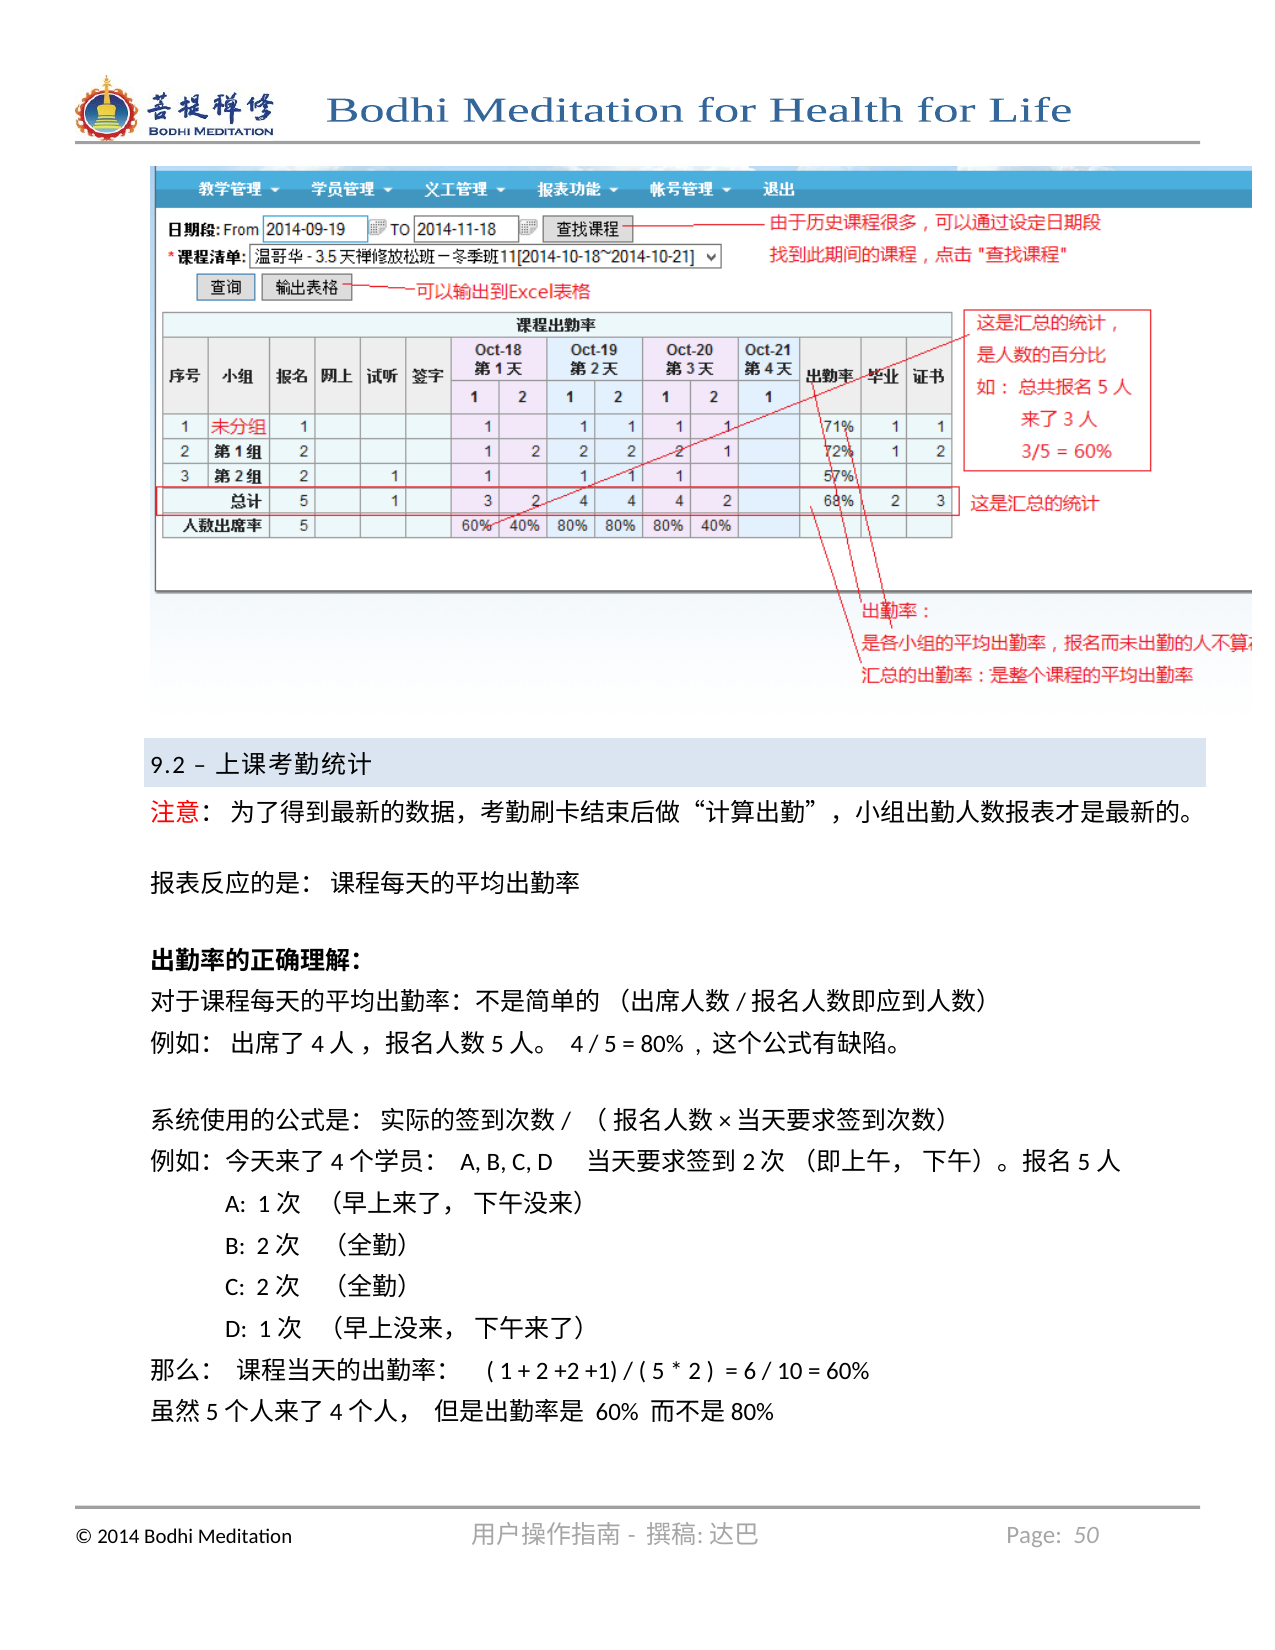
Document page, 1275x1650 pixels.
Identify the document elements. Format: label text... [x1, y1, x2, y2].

text 那么： 课程当天的出勤率： ( 1 + 2 +2 +1) / ( 5 * 2 ) = 6 / 10 = 60% [75, 1350, 1200, 1386]
picture [150, 166, 1252, 714]
text 出勤率的正确理解： [75, 940, 1200, 976]
text D: 1 次 （早上没来， 下午来了） [75, 1308, 1200, 1345]
picture [75, 75, 274, 141]
text 虽然 5 个人来了 4 个人， 但是出勤率是 60% 而不是 80% [75, 1392, 1200, 1428]
text 报表反应的是： 课程每天的平均出勤率 [75, 863, 1200, 900]
subtitle 9.2 – 上课考勤统计 [150, 744, 1200, 780]
text 系统使用的公式是： 实际的签到次数 / （ 报名人数 × 当天要求签到次数） [75, 1100, 1200, 1136]
text 例如：今天来了 4 个学员： A, B, C, D 当天要求签到 2 次 （即上午， 下午）。报名 5 人 [75, 1142, 1200, 1178]
text A: 1 次 （早上来了， 下午没来） [75, 1183, 1200, 1220]
text C: 2 次 （全勤） [75, 1267, 1200, 1303]
text 注意： 为了得到最新的数据，考勤刷卡结束后做“计算出勤”，小组出勤人数报表才是最新的。 [150, 792, 1200, 828]
text 例如： 出席了 4 人 ，报名人数 5 人。 4 / 5 = 80% , 这个公式有缺陷。 [75, 1023, 1200, 1060]
text 对于课程每天的平均出勤率：不是简单的 （出席人数 / 报名人数即应到人数） [75, 982, 1200, 1018]
text B: 2 次 （全勤） [75, 1225, 1200, 1261]
